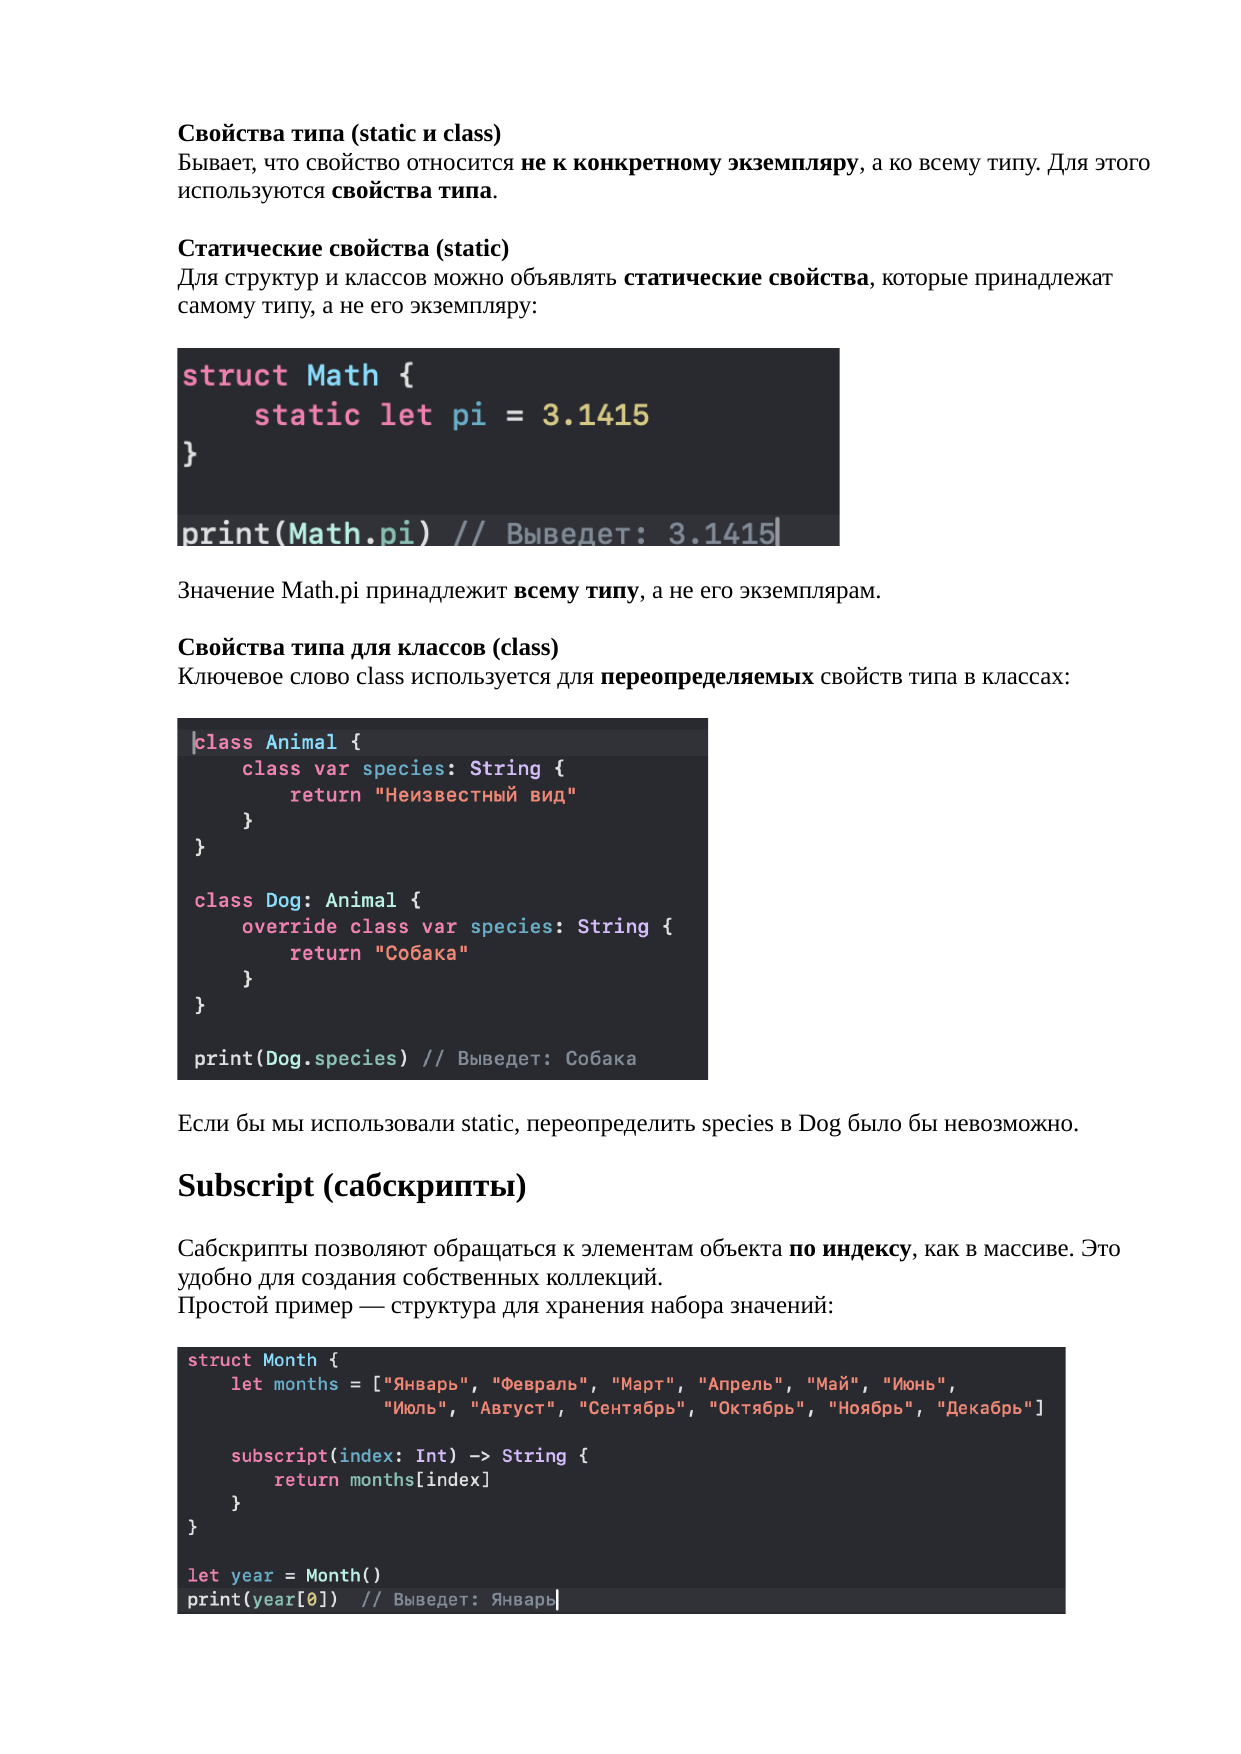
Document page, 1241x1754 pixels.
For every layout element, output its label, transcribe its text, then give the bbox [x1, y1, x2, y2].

text Для структур и классов можно объявлять статические свойства, которые принадлежат самому типу, а не его экземпляру: [177, 262, 1152, 319]
text Свойства типа для классов (class) [177, 632, 1152, 661]
text Значение Math.pi принадлежит всему типу, а не его экземплярам. [177, 575, 1152, 603]
picture [177, 718, 709, 1080]
text Статические свойства (static) [177, 233, 1152, 262]
text Ключевое слово class используется для переопределяемых свойств типа в классах: [177, 661, 1152, 690]
text Если бы мы использовали static, переопределить species в Dog было бы невозможно. [177, 1108, 1152, 1137]
text Бывает, что свойство относится не к конкретному экземпляру, а ко всему типу. Для этого используются свойства типа. [177, 147, 1152, 204]
text Сабскрипты позволяют обращаться к элементам объекта по индексу, как в массиве. Это удобно для создания собственных коллекций. [177, 1233, 1152, 1290]
picture [177, 1347, 1066, 1614]
text Subscript (сабскрипты) [177, 1166, 1152, 1204]
picture [177, 348, 840, 546]
text Простой пример — структура для хранения набора значений: [177, 1290, 1152, 1319]
text Свойства типа (static и class) [177, 118, 1152, 147]
